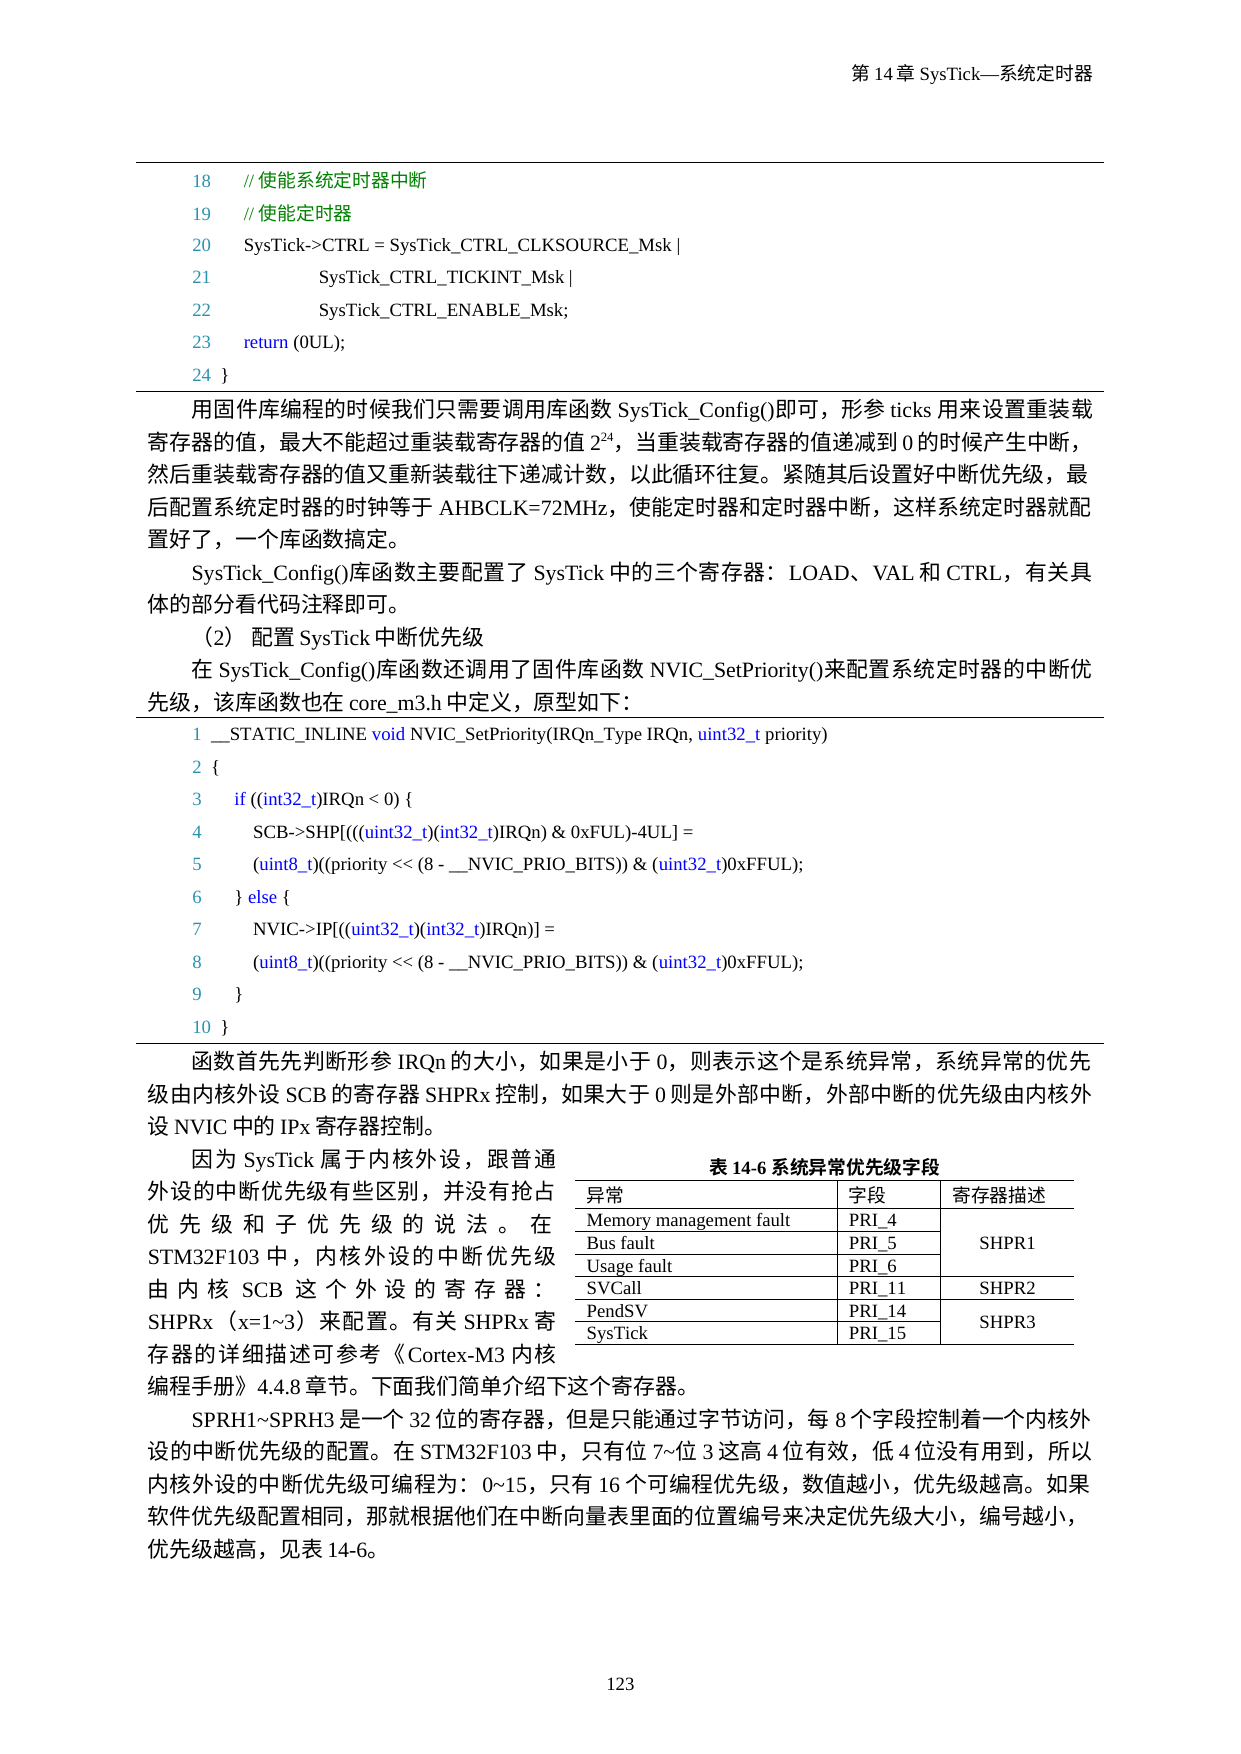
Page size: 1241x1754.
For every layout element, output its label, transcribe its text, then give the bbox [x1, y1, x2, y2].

text SysTick_Config()库函数主要配置了SysTick中的三个寄存器：LOAD、VAL和CTRL，有关具体的部分看代码注释即可。 [148, 554, 1092, 619]
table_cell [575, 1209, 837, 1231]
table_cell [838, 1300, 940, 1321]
text 用固件库编程的时候我们只需要调用库函数SysTick_Config()即可，形参ticks 用来设置重装载寄存器的值，最大不能超过重装载寄存器的值224，当重装载寄存器的值递减到0的时候产生中断，然后重装载寄存器的值又重新装载往下递减计数，以此循环往复。紧随其后设置好中断优先级，最后配置系统定时器的时钟等于AHBCLK=72MHz，使能定时器和定时器中断，这样系统定时器就配置好了，一个库函数搞定。 [148, 392, 1092, 554]
text SPRH1~SPRH3是一个32位的寄存器，但是只能通过字节访问，每8个字段控制着一个内核外设的中断优先级的配置。在STM32F103中，只有位7~位3这高4位有效，低4位没有用到，所以内核外设的中断优先级可编程为：0~15，只有16个可编程优先级，数值越小，优先级越高。如果软件优先级配置相同，那就根据他们在中断向量表里面的位置编号来决定优先级大小，编号越小，优先级越高，见表14-6。 [148, 1401, 1092, 1564]
text 函数首先先判断形参IRQn的大小，如果是小于0，则表示这个是系统异常，系统异常的优先级由内核外设SCB的寄存器SHPRx控制，如果大于0则是外部中断，外部中断的优先级由内核外设NVIC中的IPx寄存器控制。 [148, 1044, 1092, 1141]
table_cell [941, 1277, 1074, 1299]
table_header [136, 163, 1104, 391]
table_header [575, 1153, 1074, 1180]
list 配置SysTick中断优先级 [191, 619, 1092, 652]
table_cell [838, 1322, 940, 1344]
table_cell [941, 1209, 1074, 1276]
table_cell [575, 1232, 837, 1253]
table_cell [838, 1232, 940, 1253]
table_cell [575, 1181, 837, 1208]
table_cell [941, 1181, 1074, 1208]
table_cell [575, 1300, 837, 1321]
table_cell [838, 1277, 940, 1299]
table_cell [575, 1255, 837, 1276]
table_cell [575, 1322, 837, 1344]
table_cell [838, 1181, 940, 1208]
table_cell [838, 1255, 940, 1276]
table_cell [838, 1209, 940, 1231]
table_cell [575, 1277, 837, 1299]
text 因为SysTick属于内核外设，跟普通外设的中断优先级有些区别，并没有抢占优先级和子优先级的说法。在STM32F103中，内核外设的中断优先级由内核SCB这个外设的寄存器：SHPRx（x=1~3）来配置。有关SHPRx寄存器的详细描述可参考《Cortex-M3内核编程手册》4.4.8章节。下面我们简单介绍下这个寄存器。 [148, 1141, 1092, 1401]
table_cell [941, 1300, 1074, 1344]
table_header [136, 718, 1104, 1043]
text 在SysTick_Config()库函数还调用了固件库函数NVIC_SetPriority()来配置系统定时器的中断优先级，该库函数也在core_m3.h中定义，原型如下： [148, 652, 1092, 717]
